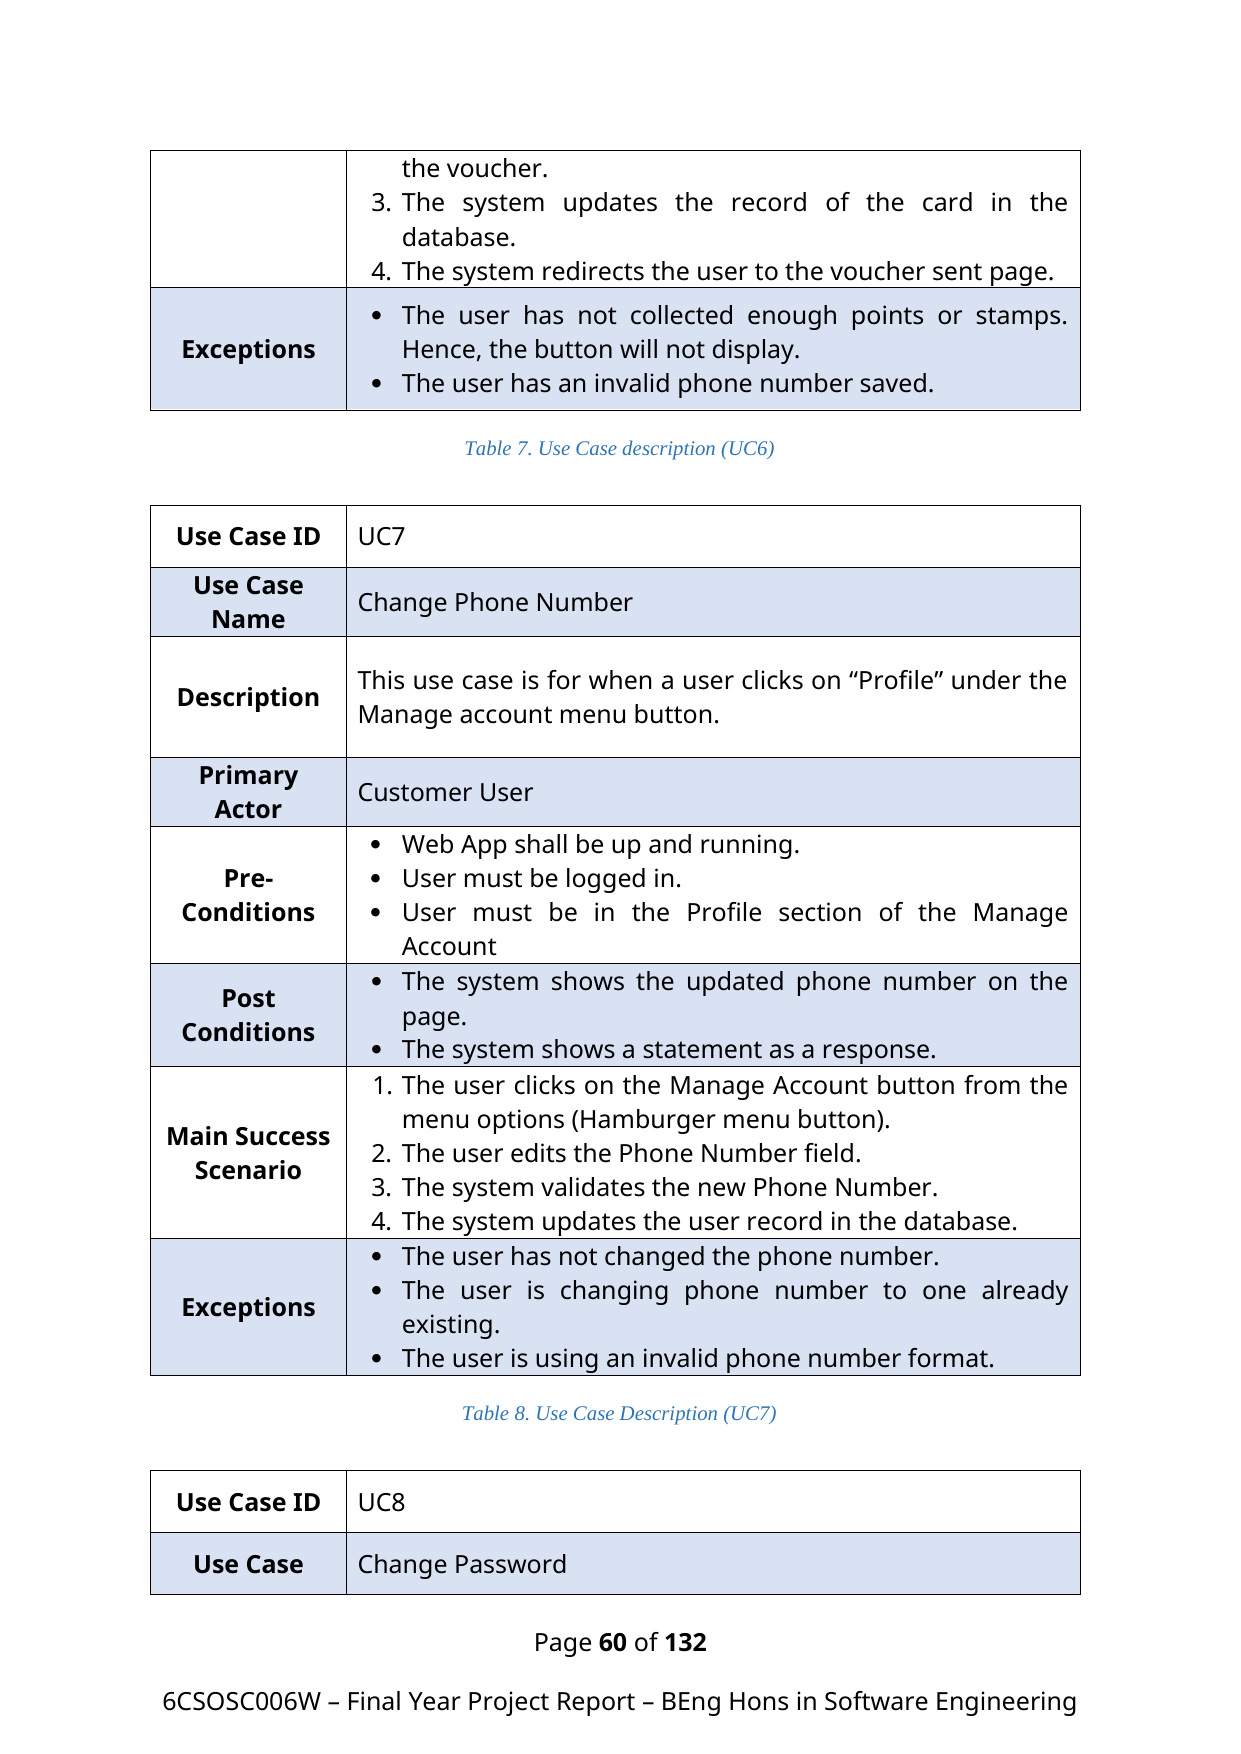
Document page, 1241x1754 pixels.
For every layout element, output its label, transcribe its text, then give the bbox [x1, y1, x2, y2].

table_cell The user has not collected enough points or stamps. Hence, the button will not display. The user has an invalid phone number saved. [347, 288, 1080, 409]
table_cell This use case is for when a user clicks on “Profile” under the Manage account menu button. [347, 637, 1080, 757]
table_cell Customer User [347, 758, 1080, 826]
table_cell Exceptions [151, 1239, 346, 1375]
table_cell Main Success Scenario [151, 1067, 346, 1238]
table_header Use Case ID [151, 1471, 346, 1532]
table_cell The system shows the updated phone number on the page. The system shows a statement as a response. [347, 964, 1080, 1066]
text Table . Use Case Description (UC7) [150, 1401, 1090, 1425]
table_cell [151, 151, 346, 287]
table_header UC8 [347, 1471, 1080, 1532]
table_cell Exceptions [151, 288, 346, 409]
table_cell Web App shall be up and running. User must be logged in. User must be in the Profile section of the Manage Account [347, 827, 1080, 963]
table_cell Description [151, 637, 346, 757]
table_cell Change Phone Number [347, 568, 1080, 636]
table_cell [347, 151, 1080, 287]
table_cell The user clicks on the Manage Account button from the menu options (Hamburger menu button). The user edits the Phone Number field. The system validates the new Phone Number. The system updates the user record in the database. [347, 1067, 1080, 1238]
table_cell Post Conditions [151, 964, 346, 1066]
table_cell Primary Actor [151, 758, 346, 826]
table_cell Pre-Conditions [151, 827, 346, 963]
table_header UC7 [347, 506, 1080, 567]
table_cell Use Case Name [151, 1533, 346, 1594]
table_cell The user has not changed the phone number. The user is changing phone number to one already existing. The user is using an invalid phone number format. [347, 1239, 1080, 1375]
table_cell Change Password [347, 1533, 1080, 1594]
text Table . Use Case description (UC6) [150, 436, 1090, 460]
table_cell Use Case Name [151, 568, 346, 636]
table_header Use Case ID [151, 506, 346, 567]
